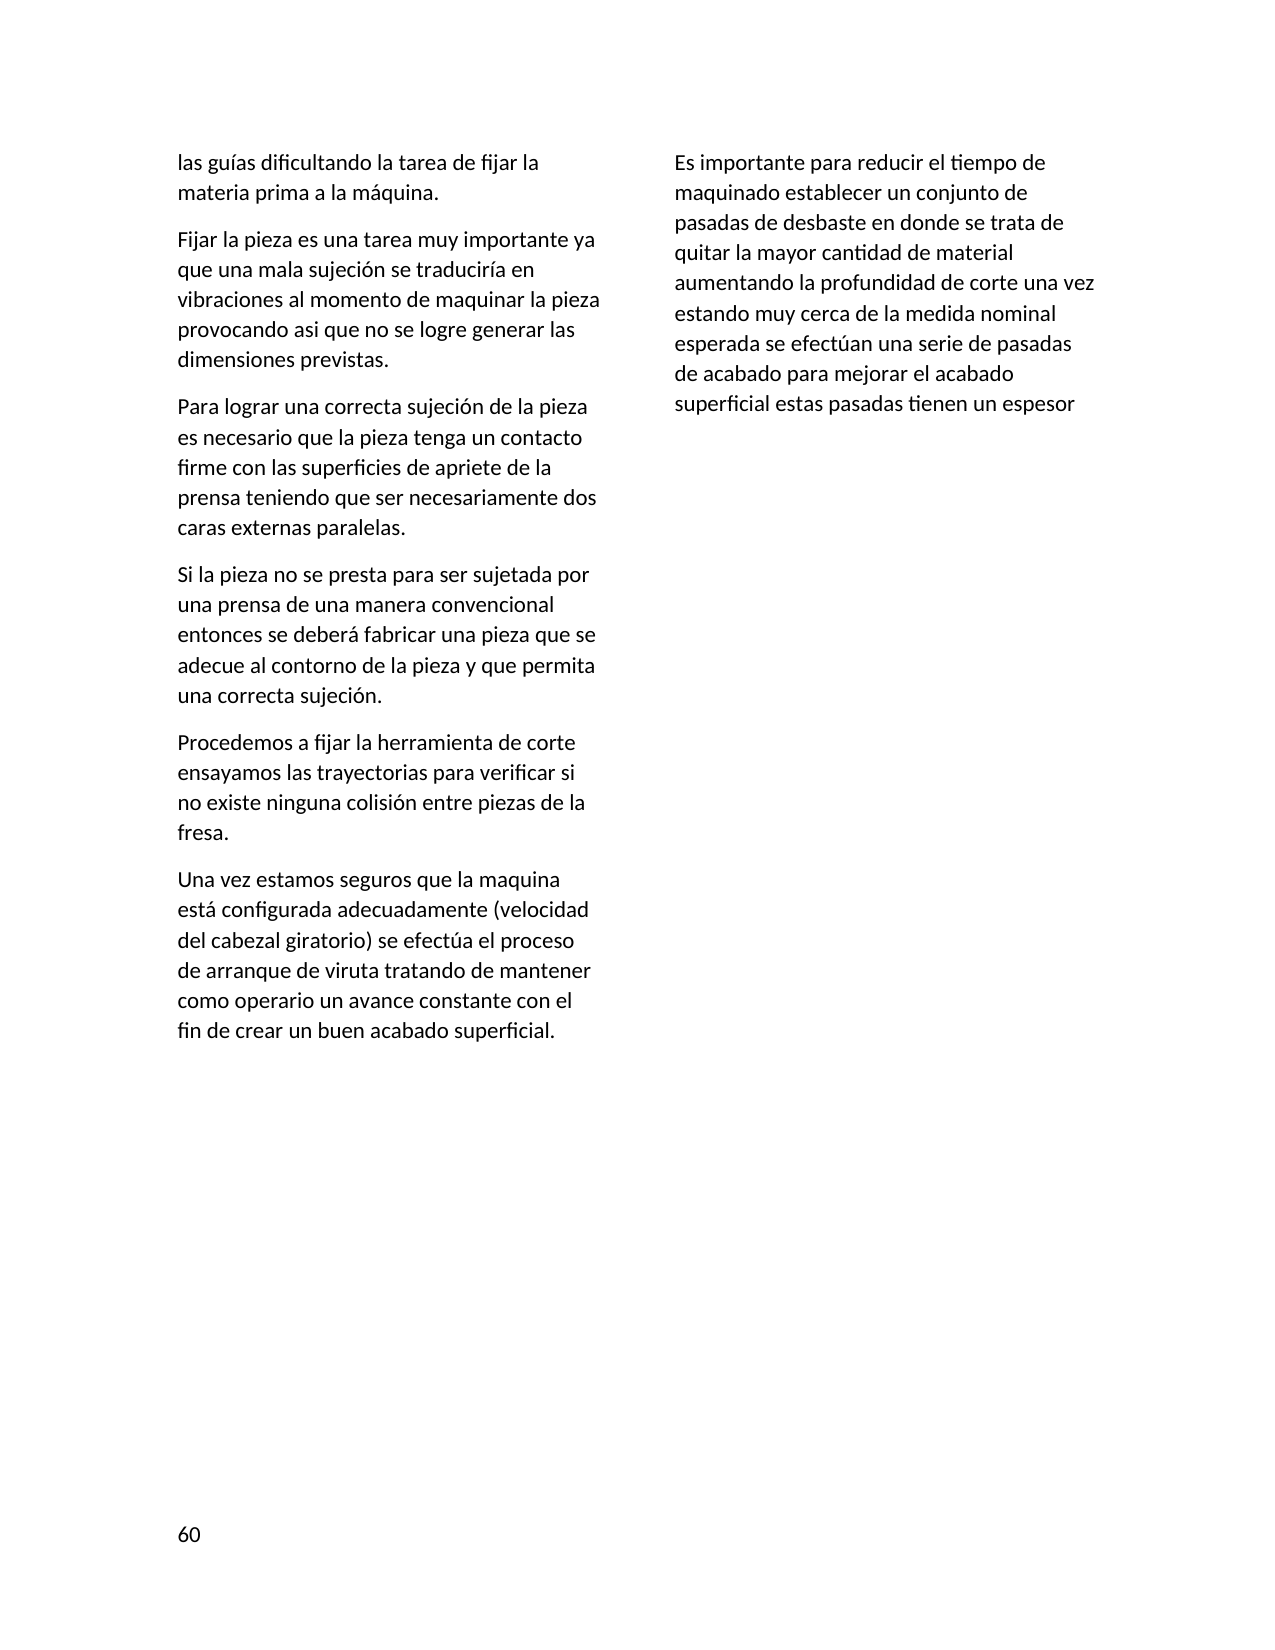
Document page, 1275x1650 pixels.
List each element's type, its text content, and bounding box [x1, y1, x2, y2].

text Fijar la pieza es una tarea muy importante ya que una mala sujeción se traduciría en vibraciones al momento de maquinar la pieza provocando asi que no se logre generar las dimensiones previstas. [177, 225, 601, 373]
text Procedemos a fijar la herramienta de corte ensayamos las trayectorias para verificar si no existe ninguna colisión entre piezas de la fresa. [177, 728, 601, 846]
text Para lograr una correcta sujeción de la pieza es necesario que la pieza tenga un contacto firme con las superficies de apriete de la prensa teniendo que ser necesariamente dos caras externas paralelas. [177, 392, 601, 541]
text Una vez estamos seguros que la maquina está configurada adecuadamente (velocidad del cabezal giratorio) se efectúa el proceso de arranque de viruta tratando de mantener como operario un avance constante con el fin de crear un buen acabado superficial. [177, 865, 601, 1044]
text Si la pieza no se presta para ser sujetada por una prensa de una manera convencional entonces se deberá fabricar una pieza que se adecue al contorno de la pieza y que permita una correcta sujeción. [177, 560, 601, 709]
text Es importante para reducir el tiempo de maquinado establecer un conjunto de pasadas de desbaste en donde se trata de quitar la mayor cantidad de material aumentando la profundidad de corte una vez estando muy cerca de la medida nominal esperada se efectúan una serie de pasadas de acabado para mejorar el acabado superficial estas pasadas tienen un espesor menor a 1mm. [674, 148, 1098, 417]
